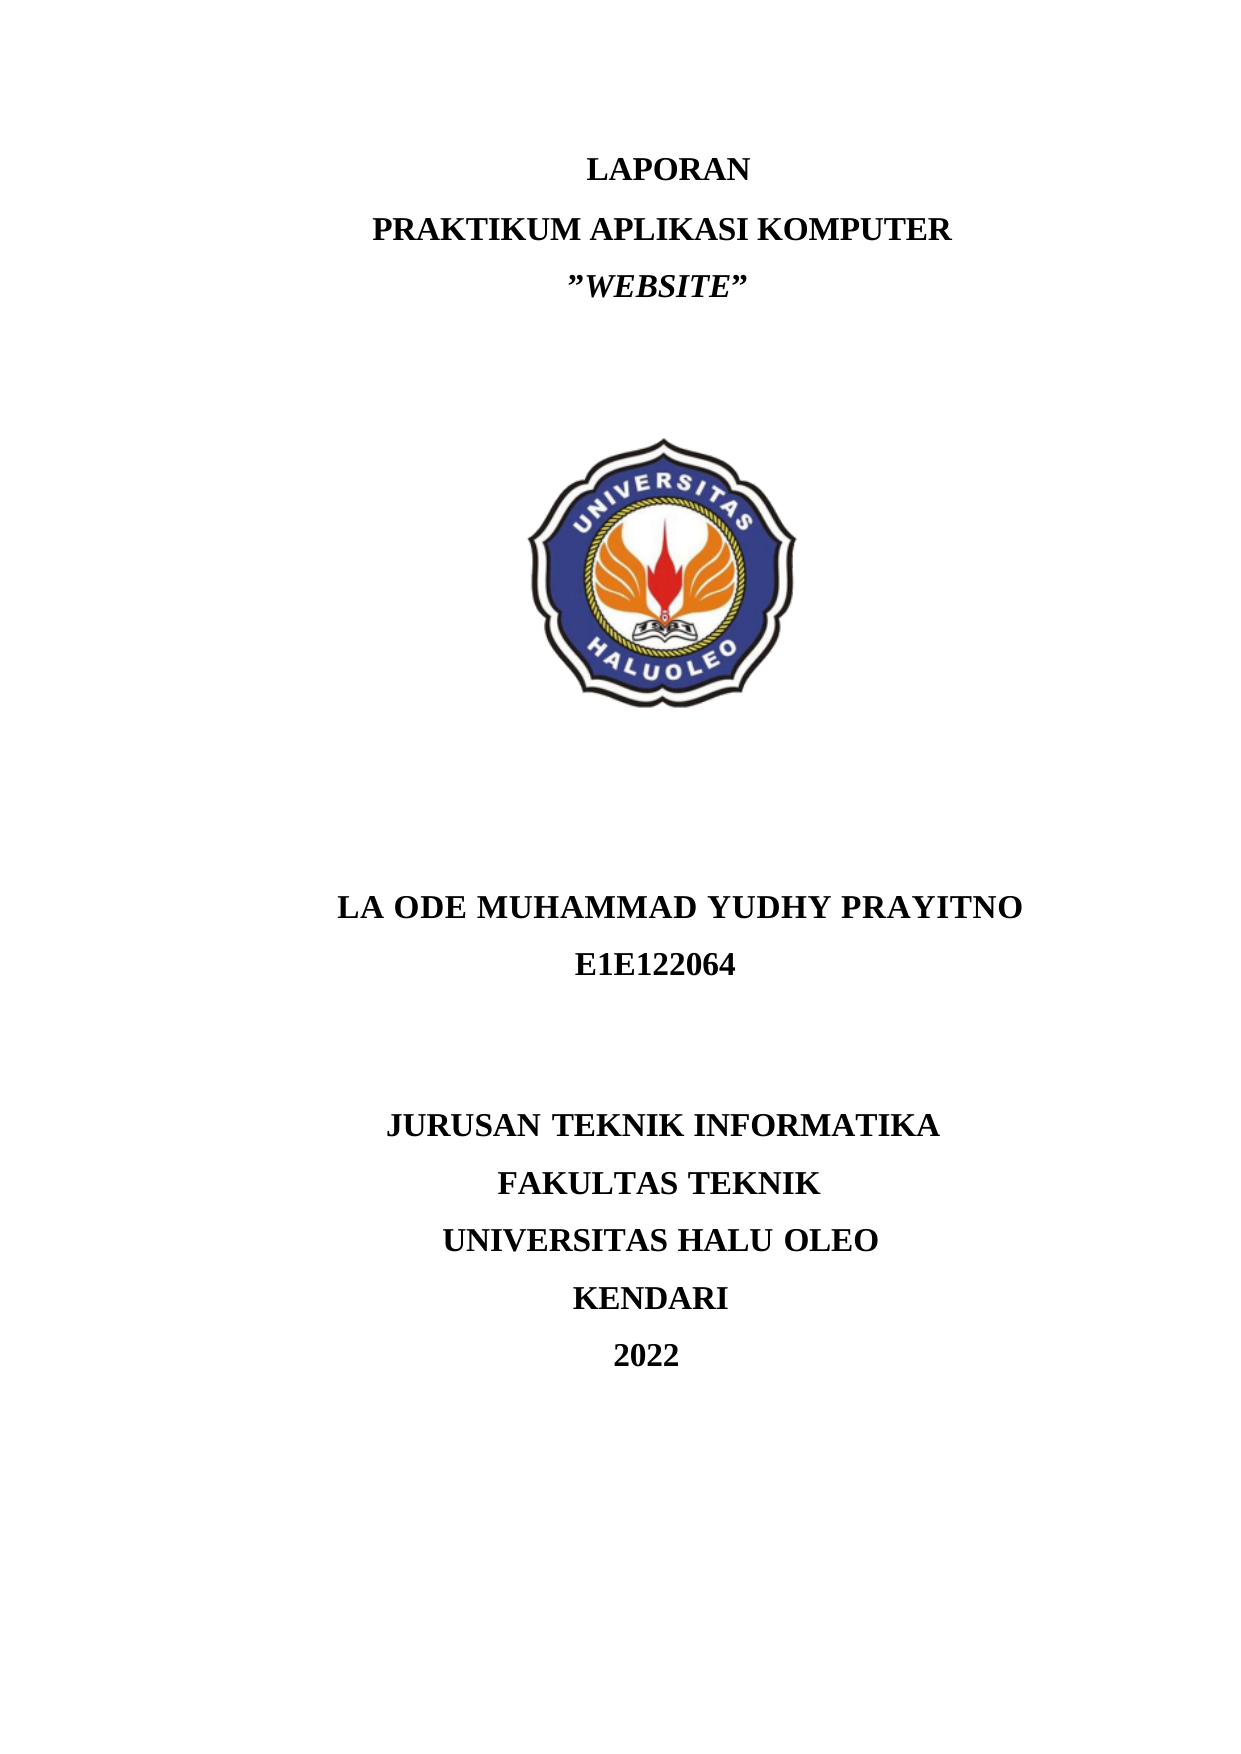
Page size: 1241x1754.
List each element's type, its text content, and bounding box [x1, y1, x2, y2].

text FAKULTAS TEKNIK [405, 1163, 1054, 1201]
text ”WEBSITE” [261, 266, 1054, 305]
text E1E122064 [216, 945, 1054, 983]
text PRAKTIKUM APLIKASI KOMPUTER [216, 209, 1054, 247]
text JURUSAN TEKNIK INFORMATIKA [261, 1106, 1054, 1144]
text LA ODE MUHAMMAD YUDHY PRAYITNO [216, 887, 1054, 926]
text KENDARI [245, 1278, 1054, 1316]
text LAPORAN [216, 149, 1054, 187]
picture [514, 425, 810, 721]
text 2022 [245, 1336, 1054, 1374]
text UNIVERSITAS HALU OLEO [334, 1221, 1054, 1259]
